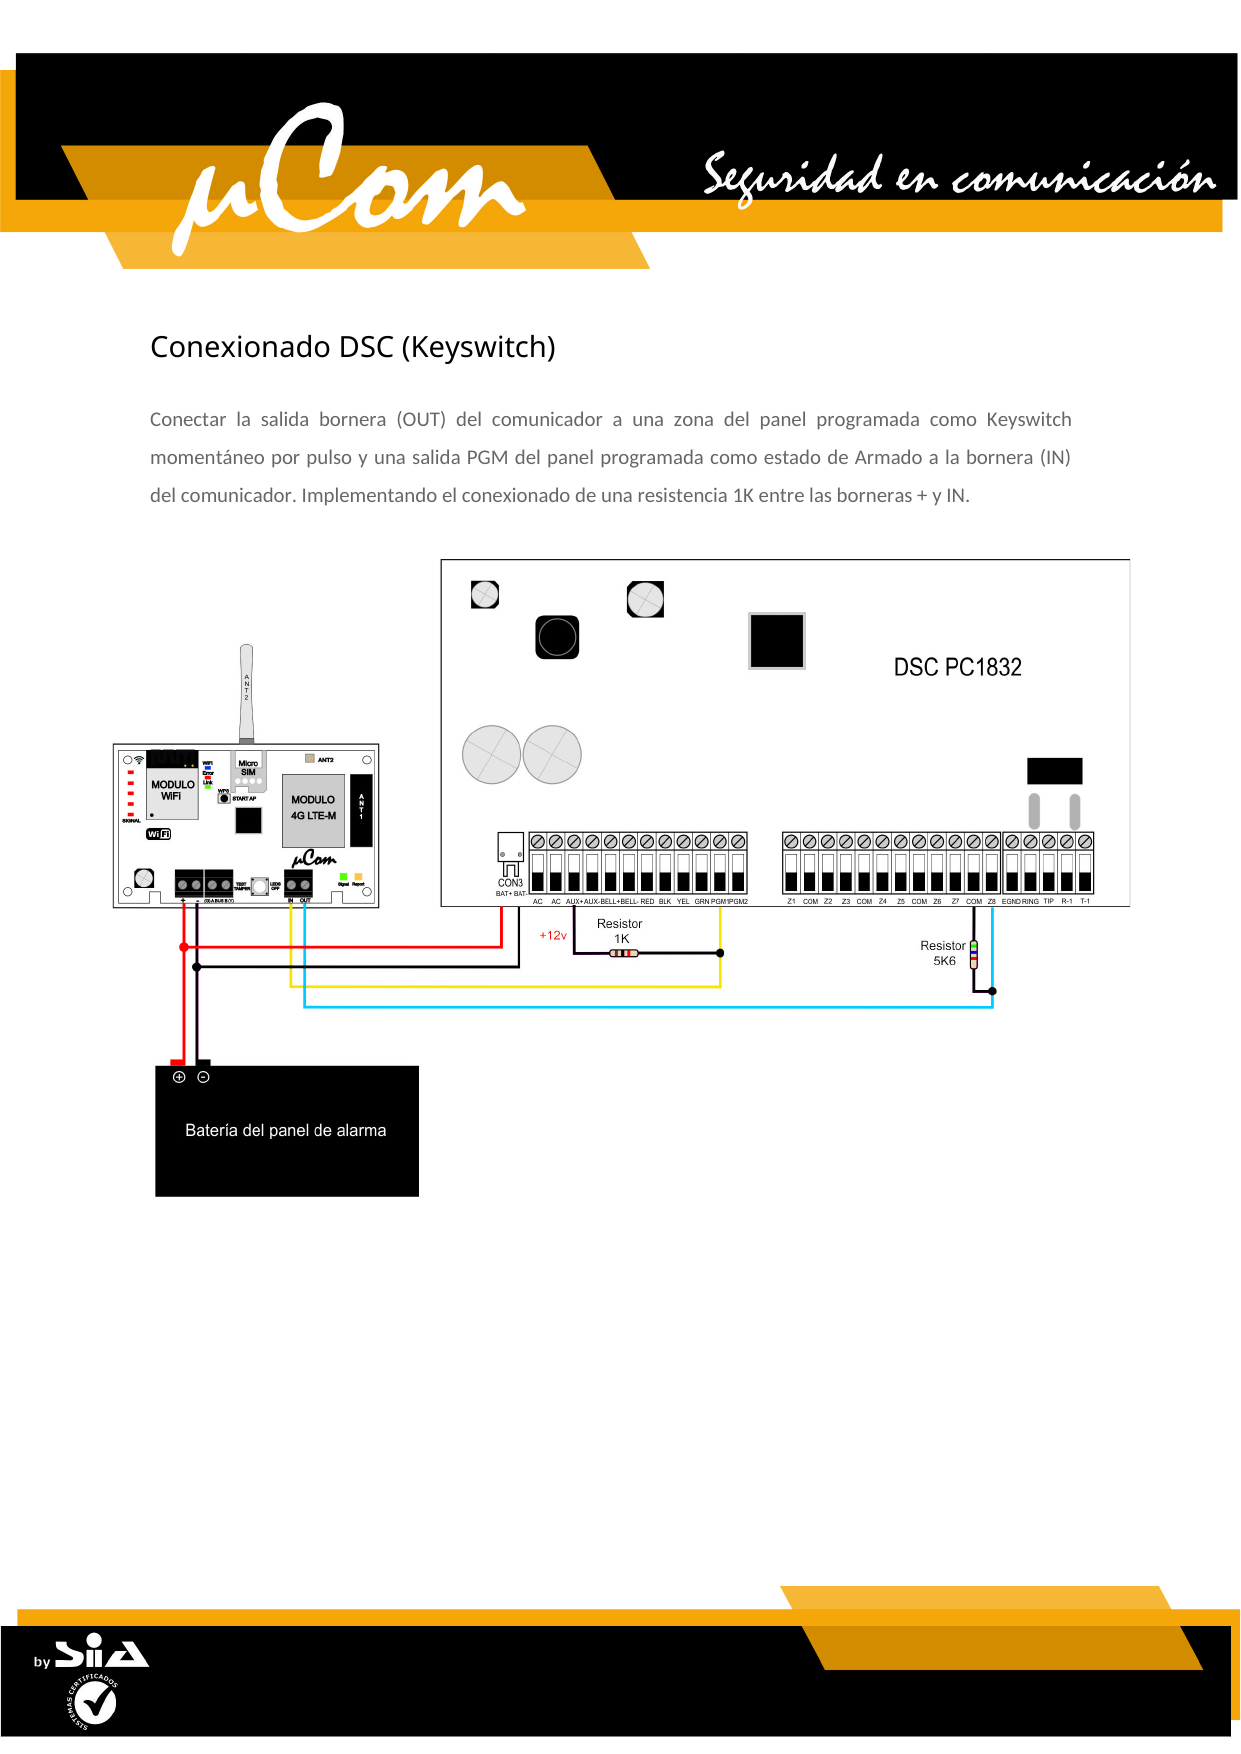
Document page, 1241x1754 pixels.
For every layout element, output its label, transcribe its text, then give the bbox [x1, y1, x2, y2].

picture [112, 559, 1131, 1197]
subtitle Conexionado DSC (Keyswitch) [150, 327, 1130, 366]
picture [0, 53, 1238, 269]
picture [0, 1585, 1241, 1737]
text Conectar la salida bornera (OUT) del comunicador a una zona del panel programada como Keyswitch momentáneo por pulso y una salida PGM del panel programada como estado de Armado a la bornera (IN) del comunicador. Implementando el conexionado de una resistencia 1K entre las borneras + y IN. [150, 406, 1074, 508]
